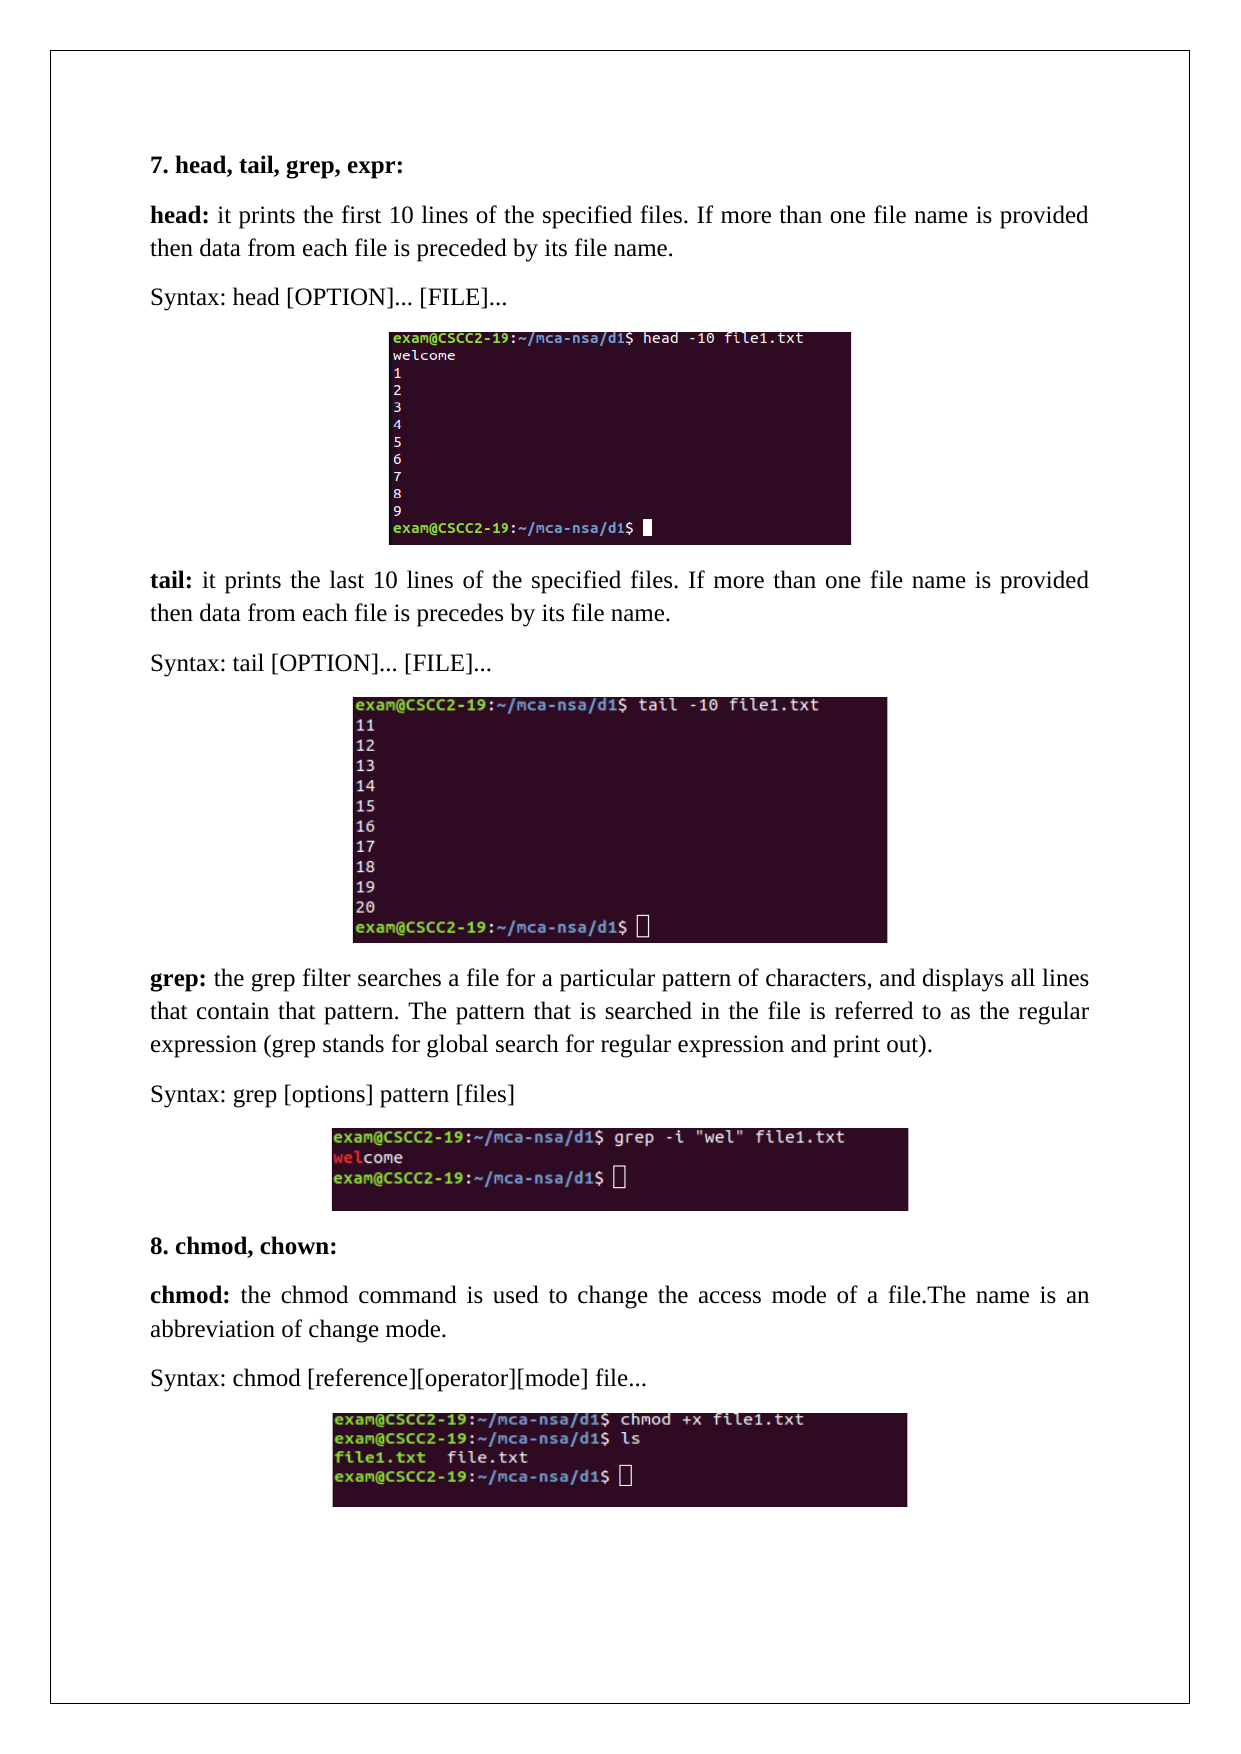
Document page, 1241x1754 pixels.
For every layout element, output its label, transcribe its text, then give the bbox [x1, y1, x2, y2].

text tail: it prints the last 10 lines of the specified files. If more than one file name is provided then data from each file is precedes by its file name. [150, 565, 1090, 627]
text chmod: the chmod command is used to change the access mode of a file.The name is an abbreviation of change mode. [150, 1281, 1090, 1342]
text Syntax: head [OPTION]... [FILE]... [150, 282, 1090, 311]
text grep: the grep filter searches a file for a particular pattern of characters, and displays all lines that contain that pattern. The pattern that is searched in the file is referred to as the regular expression (grep stands for global search for regular expression and print out). [150, 963, 1090, 1058]
picture [332, 1413, 908, 1507]
text Syntax: chmod [reference][operator][mode] file... [150, 1363, 1090, 1392]
picture [352, 697, 888, 943]
picture [331, 1128, 909, 1211]
text 7. head, tail, grep, expr: [150, 150, 1090, 179]
text Syntax: tail [OPTION]... [FILE]... [150, 648, 1090, 677]
text head: it prints the first 10 lines of the specified files. If more than one file name is provided then data from each file is preceded by its file name. [150, 200, 1090, 261]
text 8. chmod, chown: [150, 1231, 1090, 1260]
text Syntax: grep [options] pattern [files] [150, 1079, 1090, 1108]
picture [388, 332, 852, 545]
